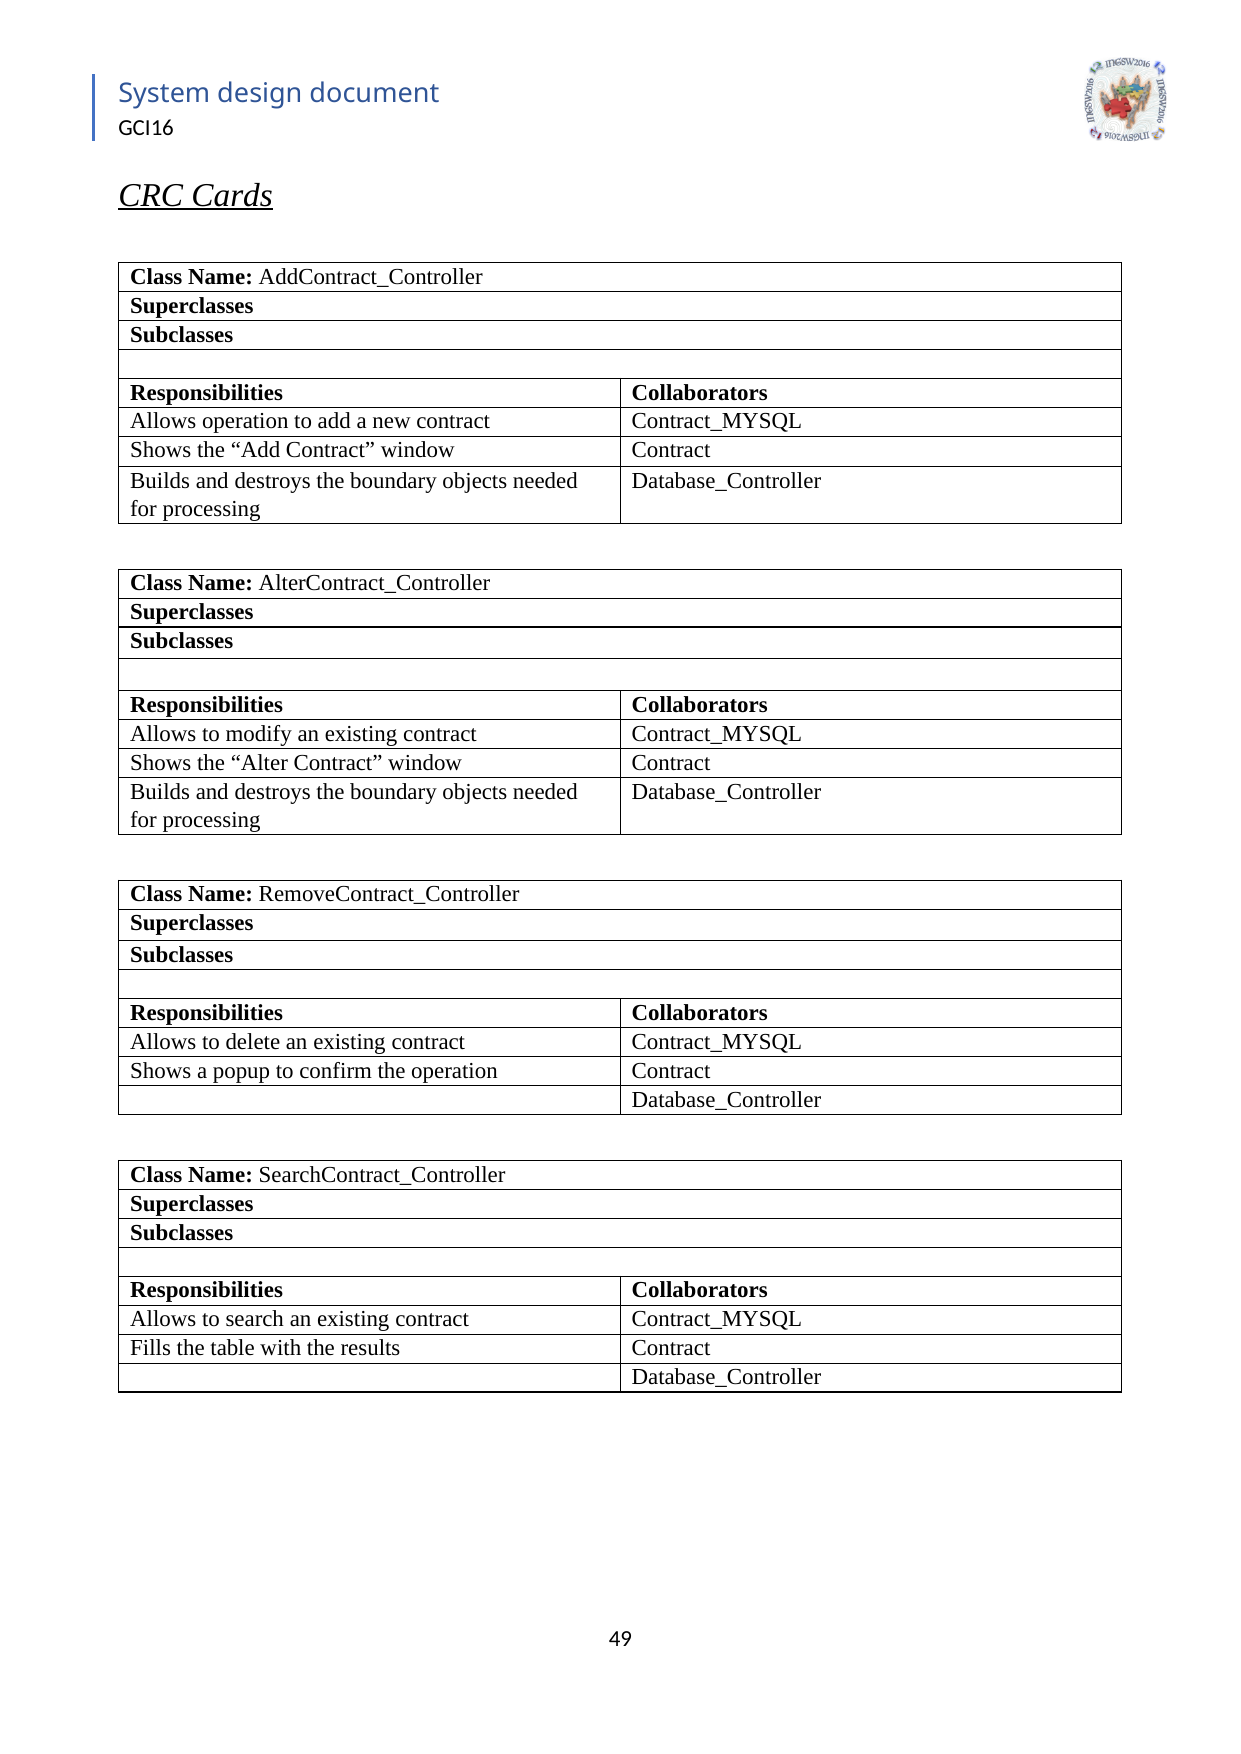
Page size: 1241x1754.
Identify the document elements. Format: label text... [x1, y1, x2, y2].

table_cell Superclasses [119, 1190, 1121, 1218]
table_cell Subclasses [119, 941, 1121, 969]
table_cell Collaborators [621, 1277, 1121, 1304]
table_cell Contract_MYSQL [621, 408, 1121, 436]
table_cell Subclasses [119, 1219, 1121, 1247]
table_cell Builds and destroys the boundary objects needed for processing [119, 778, 620, 834]
table_cell Superclasses [119, 910, 1121, 940]
table_cell Builds and destroys the boundary objects needed for processing [119, 467, 620, 523]
table_cell [119, 1248, 1121, 1276]
table_cell Responsibilities [119, 379, 620, 407]
table_cell Responsibilities [119, 999, 620, 1027]
table_cell Contract_MYSQL [621, 1306, 1121, 1333]
table_cell [119, 1086, 620, 1114]
table_cell Allows to modify an existing contract [119, 720, 620, 748]
table_cell Responsibilities [119, 1277, 620, 1304]
table_cell Fills the table with the results [119, 1335, 620, 1362]
table_cell Contract [621, 1057, 1121, 1085]
table_cell Database_Controller [621, 778, 1121, 834]
table_cell Collaborators [621, 379, 1121, 407]
table_cell Database_Controller [621, 467, 1121, 523]
table_cell Allows to delete an existing contract [119, 1028, 620, 1056]
table_cell Subclasses [119, 628, 1121, 658]
table_cell Contract [621, 437, 1121, 466]
table_cell [119, 350, 1121, 378]
table_cell Database_Controller [621, 1086, 1121, 1114]
table_header Class Name: SearchContract_Controller [119, 1161, 1121, 1189]
table_cell Collaborators [621, 999, 1121, 1027]
table_cell [119, 970, 1121, 998]
table_cell [119, 1364, 620, 1391]
table_cell [119, 659, 1121, 690]
table_cell Shows the “Alter Contract” window [119, 749, 620, 777]
table_cell Subclasses [119, 321, 1121, 349]
table_cell Contract_MYSQL [621, 1028, 1121, 1056]
table_cell Responsibilities [119, 691, 620, 719]
table_cell Database_Controller [621, 1364, 1121, 1391]
subtitle CRC Cards [118, 175, 1122, 213]
picture [1076, 55, 1171, 149]
table_cell Superclasses [119, 599, 1121, 626]
table_cell Allows to search an existing contract [119, 1306, 620, 1333]
table_cell Superclasses [119, 292, 1121, 320]
table_cell Contract_MYSQL [621, 720, 1121, 748]
table_cell Allows operation to add a new contract [119, 408, 620, 436]
table_header Class Name: RemoveContract_Controller [119, 881, 1121, 908]
table_cell Collaborators [621, 691, 1121, 719]
table_cell Contract [621, 1335, 1121, 1362]
table_header Class Name: AddContract_Controller [119, 263, 1121, 291]
table_cell Shows the “Add Contract” window [119, 437, 620, 466]
table_header Class Name: AlterContract_Controller [119, 570, 1121, 597]
table_cell Shows a popup to confirm the operation [119, 1057, 620, 1085]
table_cell Contract [621, 749, 1121, 777]
